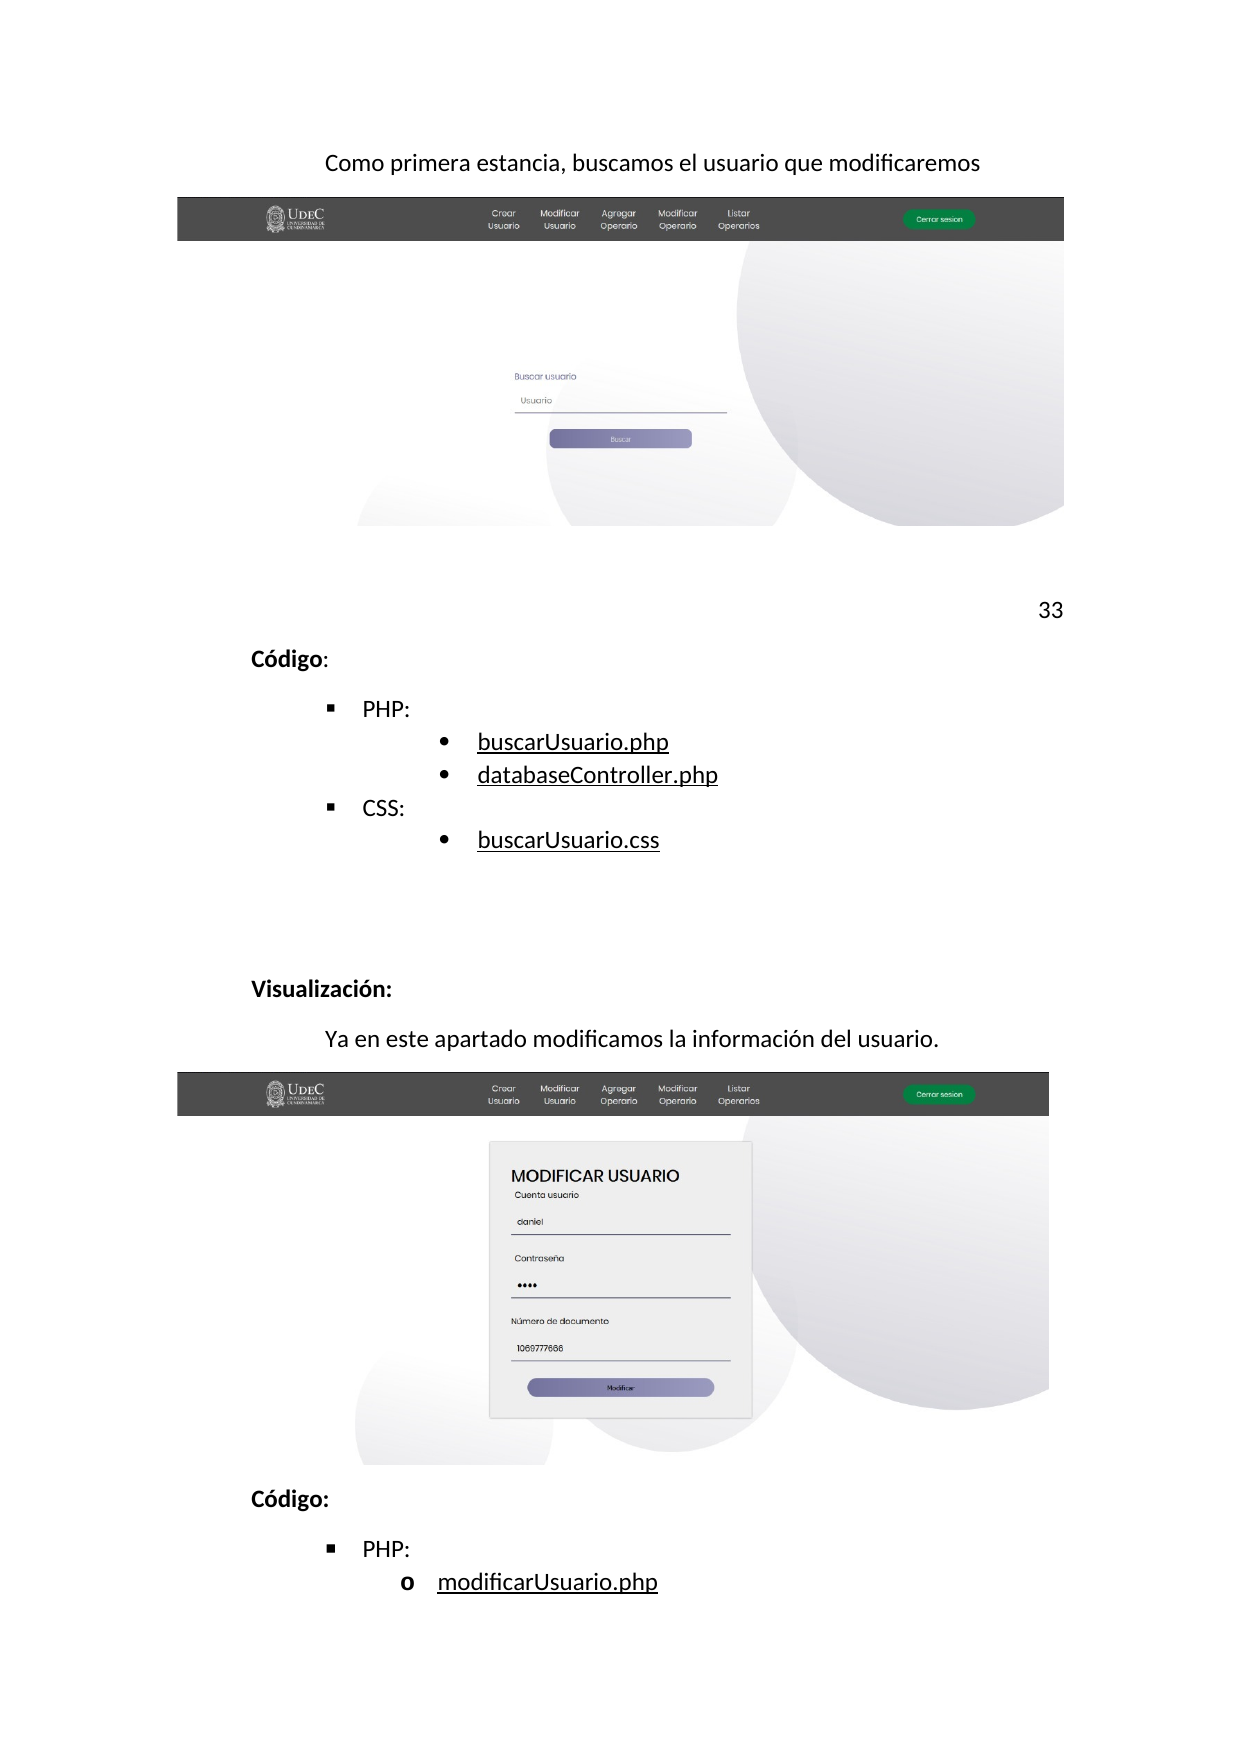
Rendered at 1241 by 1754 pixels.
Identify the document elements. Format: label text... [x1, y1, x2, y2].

list buscarUsuario.css [440, 824, 1063, 855]
picture [177, 1072, 1049, 1465]
picture [177, 197, 1064, 526]
list buscarUsuario.php [440, 726, 1063, 756]
text Visualización: [177, 973, 1063, 1004]
text Como primera estancia, buscamos el usuario que modificaremos [177, 148, 1063, 178]
list PHP: [325, 1533, 1063, 1564]
text Código: [177, 1483, 1063, 1514]
text 33 [325, 594, 1063, 624]
text Código: [177, 643, 1063, 674]
list CSS: [325, 792, 1063, 822]
list databaseController.php [440, 759, 1063, 789]
list modificarUsuario.php [400, 1566, 1063, 1598]
text Ya en este apartado modificamos la información del usuario. [251, 1023, 1063, 1053]
list PHP: [325, 693, 1063, 723]
